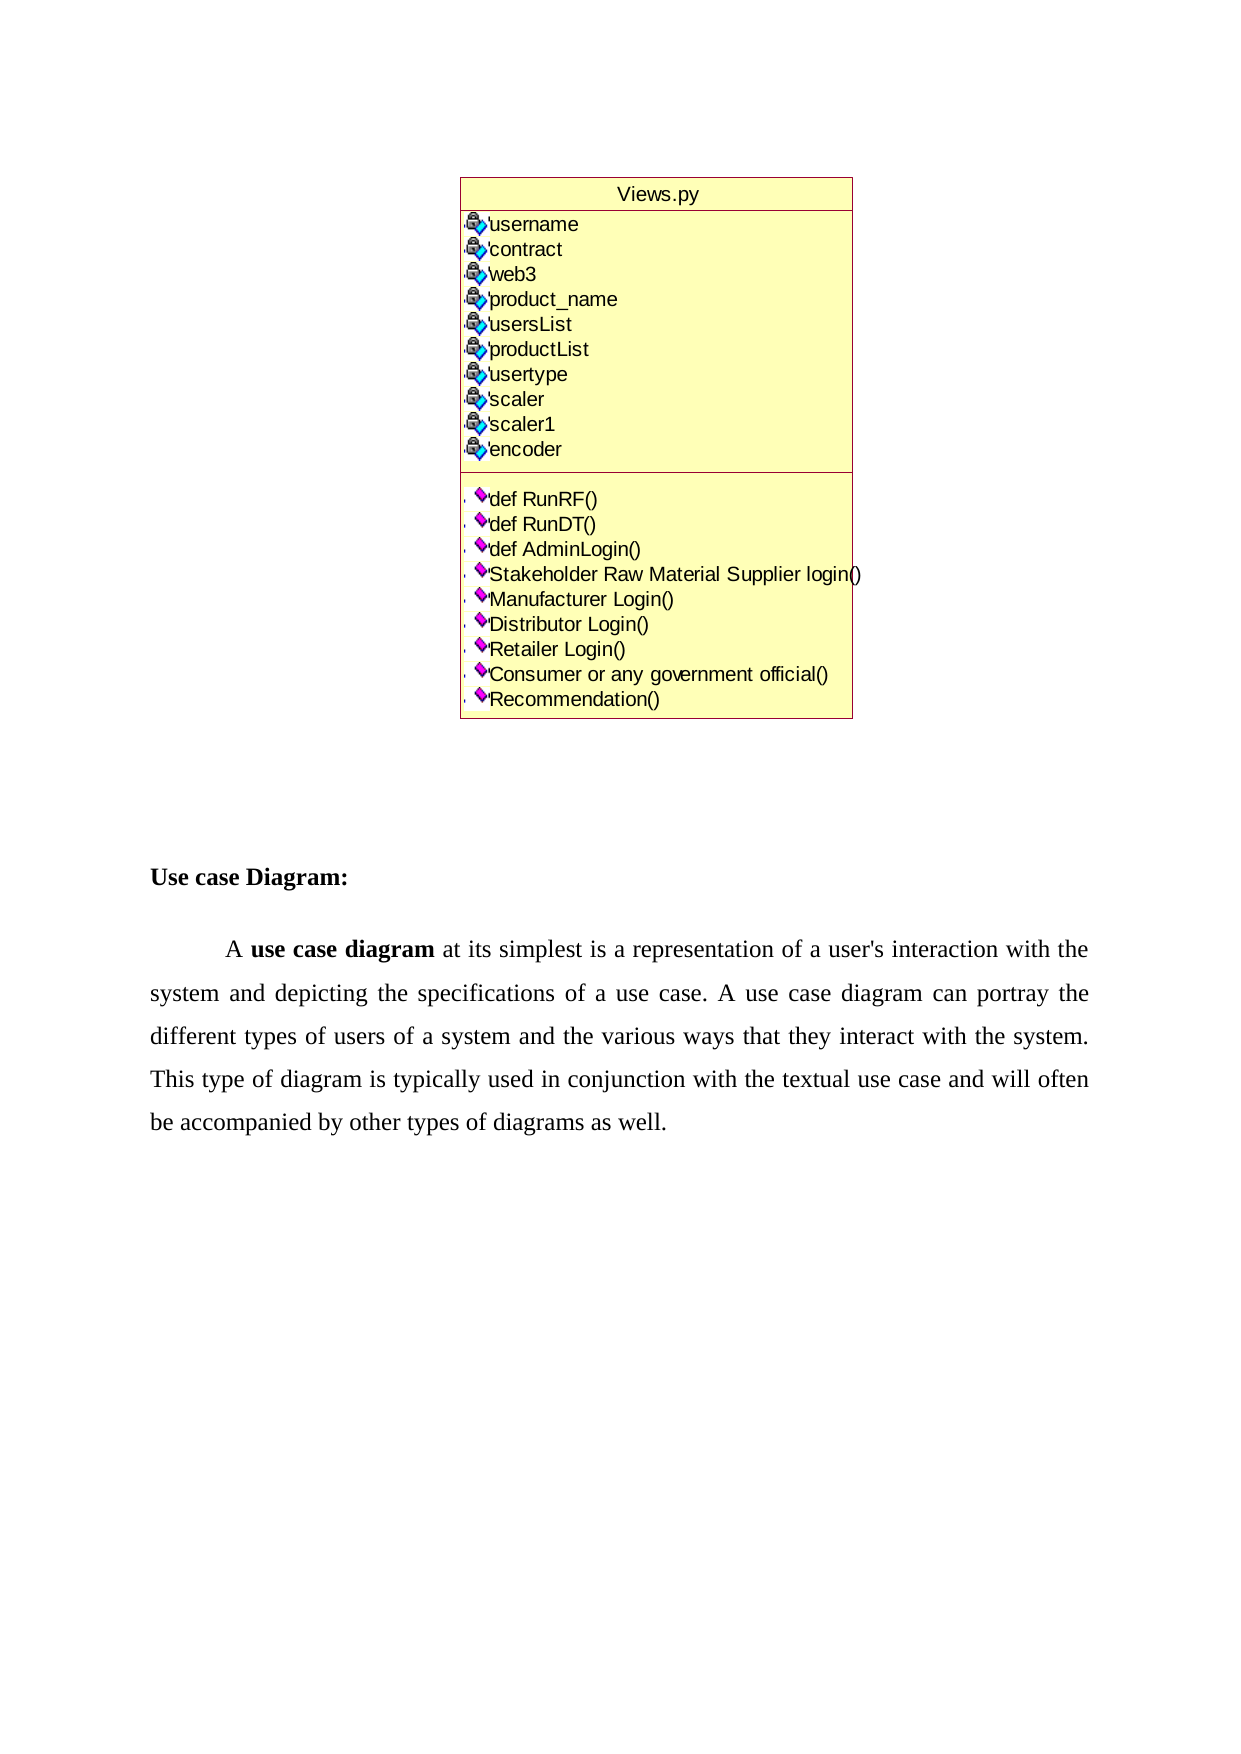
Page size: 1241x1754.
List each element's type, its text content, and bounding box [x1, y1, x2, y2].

text Use case Diagram: [150, 862, 1090, 891]
text A use case diagram at its simplest is a representation of a user's interaction with the system and depicting the specifications of a use case. A use case diagram can portray the different types of users of a system and the various ways that they interact with the system. This type of diagram is typically used in conjunction with the textual use case and will often be accompanied by other types of diagrams as well. [150, 934, 1090, 1136]
